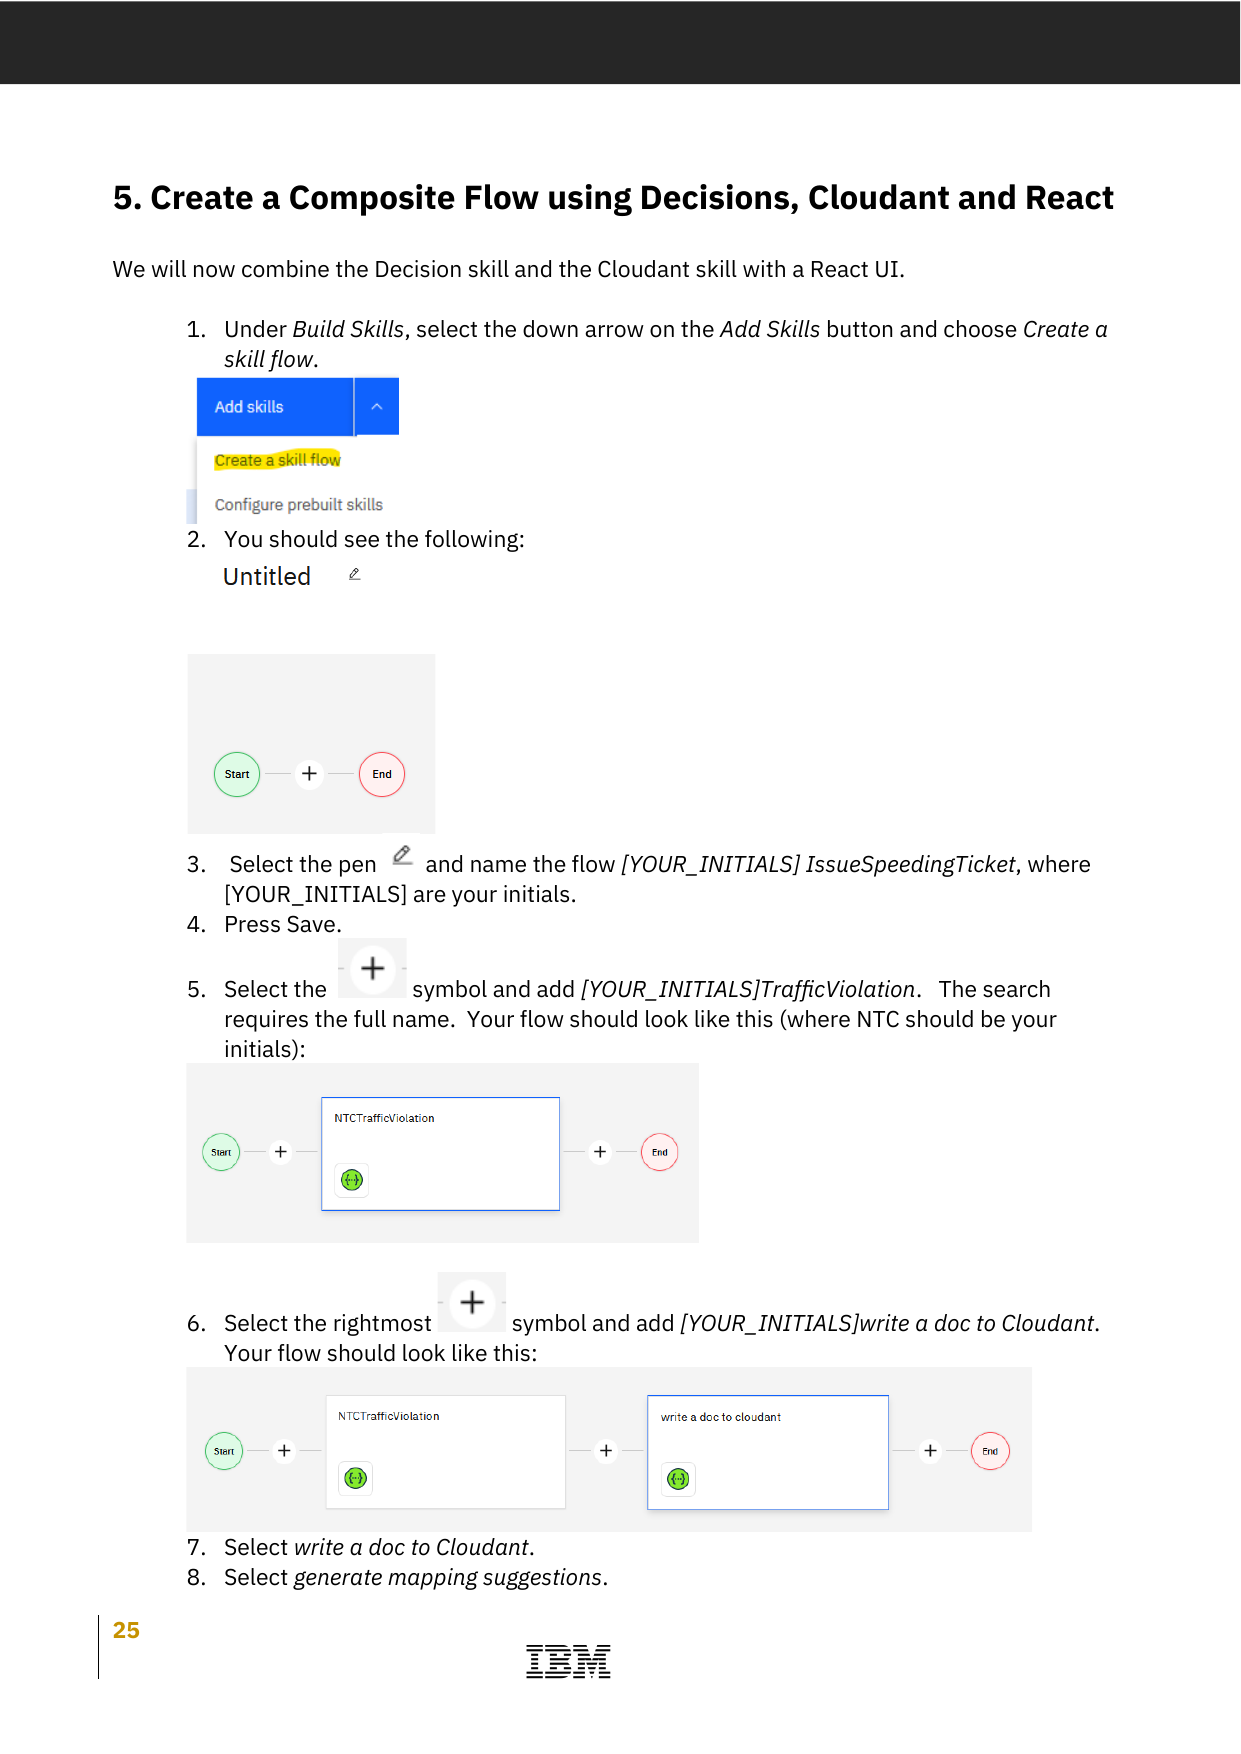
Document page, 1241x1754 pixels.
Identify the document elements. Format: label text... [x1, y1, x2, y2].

picture [186, 373, 399, 524]
picture [338, 938, 407, 998]
list Select the rightmost symbol and add [YOUR_INITIALS]write a doc to Cloudant. Your flow should look like this: [186, 1272, 1128, 1368]
picture [526, 1645, 611, 1679]
picture [187, 553, 436, 873]
list You should see the following: [186, 523, 1128, 553]
picture [437, 1272, 507, 1332]
list We will now combine the Decision skill and the Cloudant skill with a React UI. [112, 254, 1128, 284]
picture [186, 1367, 1033, 1532]
list Select generate mapping suggestions. [186, 1562, 1128, 1592]
list Press Save. [186, 909, 1128, 938]
list Select the symbol and add [YOUR_INITIALS]TrafficViolation. The search requires the full name. Your flow should look like this (where NTC should be your initials): [186, 938, 1128, 1064]
list Select the pen and name the flow [YOUR_INITIALS] IssueSpeedingTicket, where [YOUR_INITIALS] are your initials. [186, 834, 1128, 909]
picture [186, 1063, 699, 1243]
list Select write a doc to Cloudant. [186, 1532, 1128, 1562]
list Under Build Skills, select the down arrow on the Add Skills button and choose Create a skill flow. [186, 314, 1128, 373]
subtitle Create a Composite Flow using Decisions, Cloudant and React [112, 175, 1128, 218]
